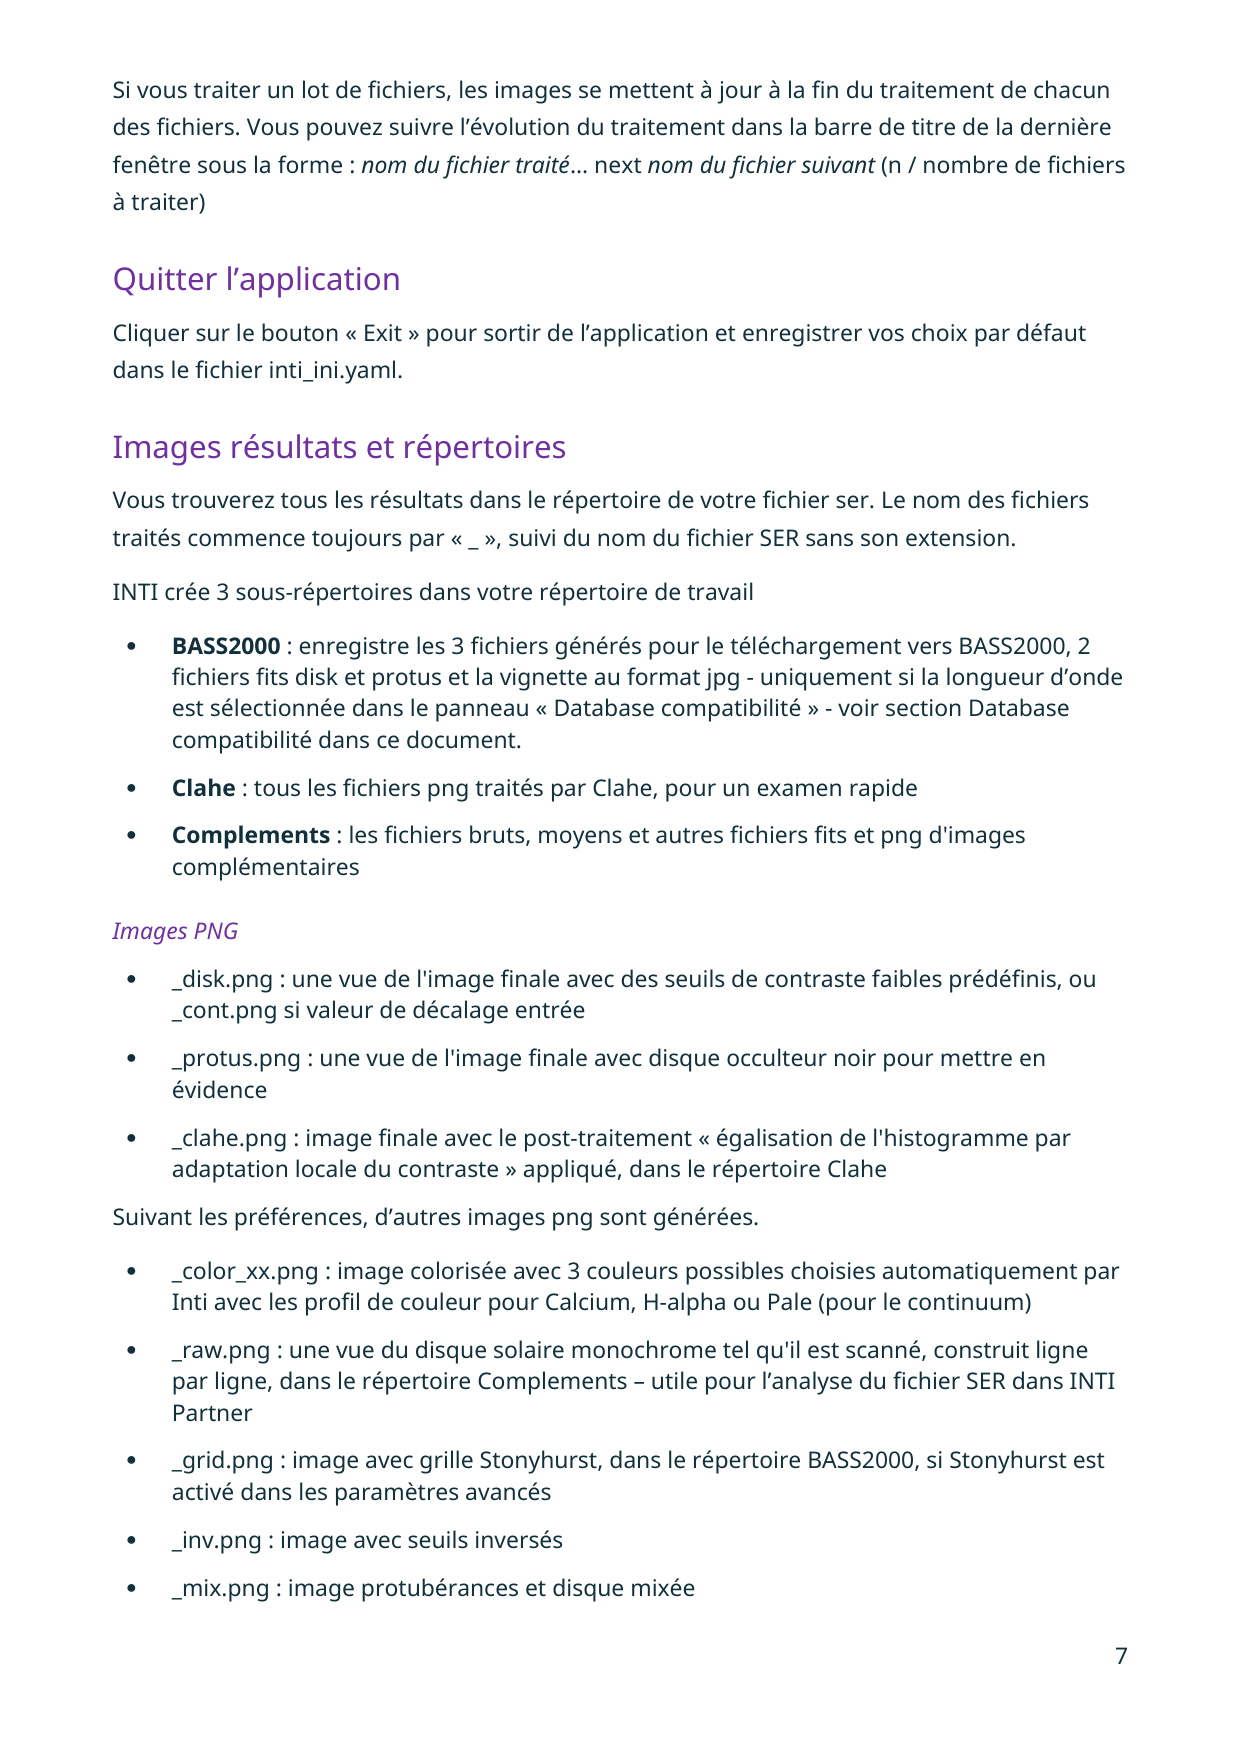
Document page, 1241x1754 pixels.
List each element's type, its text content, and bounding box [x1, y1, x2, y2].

list Complements : les fichiers bruts, moyens et autres fichiers fits et png d'images complémentaires [127, 819, 1128, 882]
text Vous trouverez tous les résultats dans le répertoire de votre fichier ser. Le nom des fichiers traités commence toujours par « _ », suivi du nom du fichier SER sans son extension. [112, 484, 1128, 553]
text Cliquer sur le bouton « Exit » pour sortir de l’application et enregistrer vos choix par défaut dans le fichier inti_ini.yaml. [112, 316, 1128, 385]
subtitle Images PNG [112, 915, 1128, 947]
subtitle Quitter l’application [112, 257, 1128, 300]
list _raw.png : une vue du disque solaire monochrome tel qu'il est scanné, construit ligne par ligne, dans le répertoire Complements – utile pour l’analyse du fichier SER dans INTI Partner [127, 1334, 1128, 1428]
list _clahe.png : image finale avec le post-traitement « égalisation de l'histogramme par adaptation locale du contraste » appliqué, dans le répertoire Clahe [127, 1122, 1128, 1184]
list _disk.png : une vue de l'image finale avec des seuils de contraste faibles prédéfinis, ou _cont.png si valeur de décalage entrée [127, 963, 1128, 1026]
list _color_xx.png : image colorisée avec 3 couleurs possibles choisies automatiquement par Inti avec les profil de couleur pour Calcium, H-alpha ou Pale (pour le continuum) [127, 1255, 1128, 1317]
subtitle Images résultats et répertoires [112, 425, 1128, 467]
list Clahe : tous les fichiers png traités par Clahe, pour un examen rapide [127, 772, 1128, 803]
list _mix.png : image protubérances et disque mixée [127, 1572, 1128, 1603]
text Si vous traiter un lot de fichiers, les images se mettent à jour à la fin du traitement de chacun des fichiers. Vous pouvez suivre l’évolution du traitement dans la barre de titre de la dernière fenêtre sous la forme : nom du fichier traité… next nom du fichier suivant (n / nombre de fichiers à traiter) [112, 74, 1128, 218]
list _protus.png : une vue de l'image finale avec disque occulteur noir pour mettre en évidence [127, 1042, 1128, 1105]
list _inv.png : image avec seuils inversés [127, 1524, 1128, 1555]
list _grid.png : image avec grille Stonyhurst, dans le répertoire BASS2000, si Stonyhurst est activé dans les paramètres avancés [127, 1444, 1128, 1507]
text INTI crée 3 sous-répertoires dans votre répertoire de travail [112, 576, 1128, 607]
text Suivant les préférences, d’autres images png sont générées. [112, 1201, 1128, 1232]
list BASS2000 : enregistre les 3 fichiers générés pour le téléchargement vers BASS2000, 2 fichiers fits disk et protus et la vignette au format jpg - uniquement si la longueur d’onde est sélectionnée dans le panneau « Database compatibilité » - voir section Database compatibilité dans ce document. [127, 630, 1128, 755]
